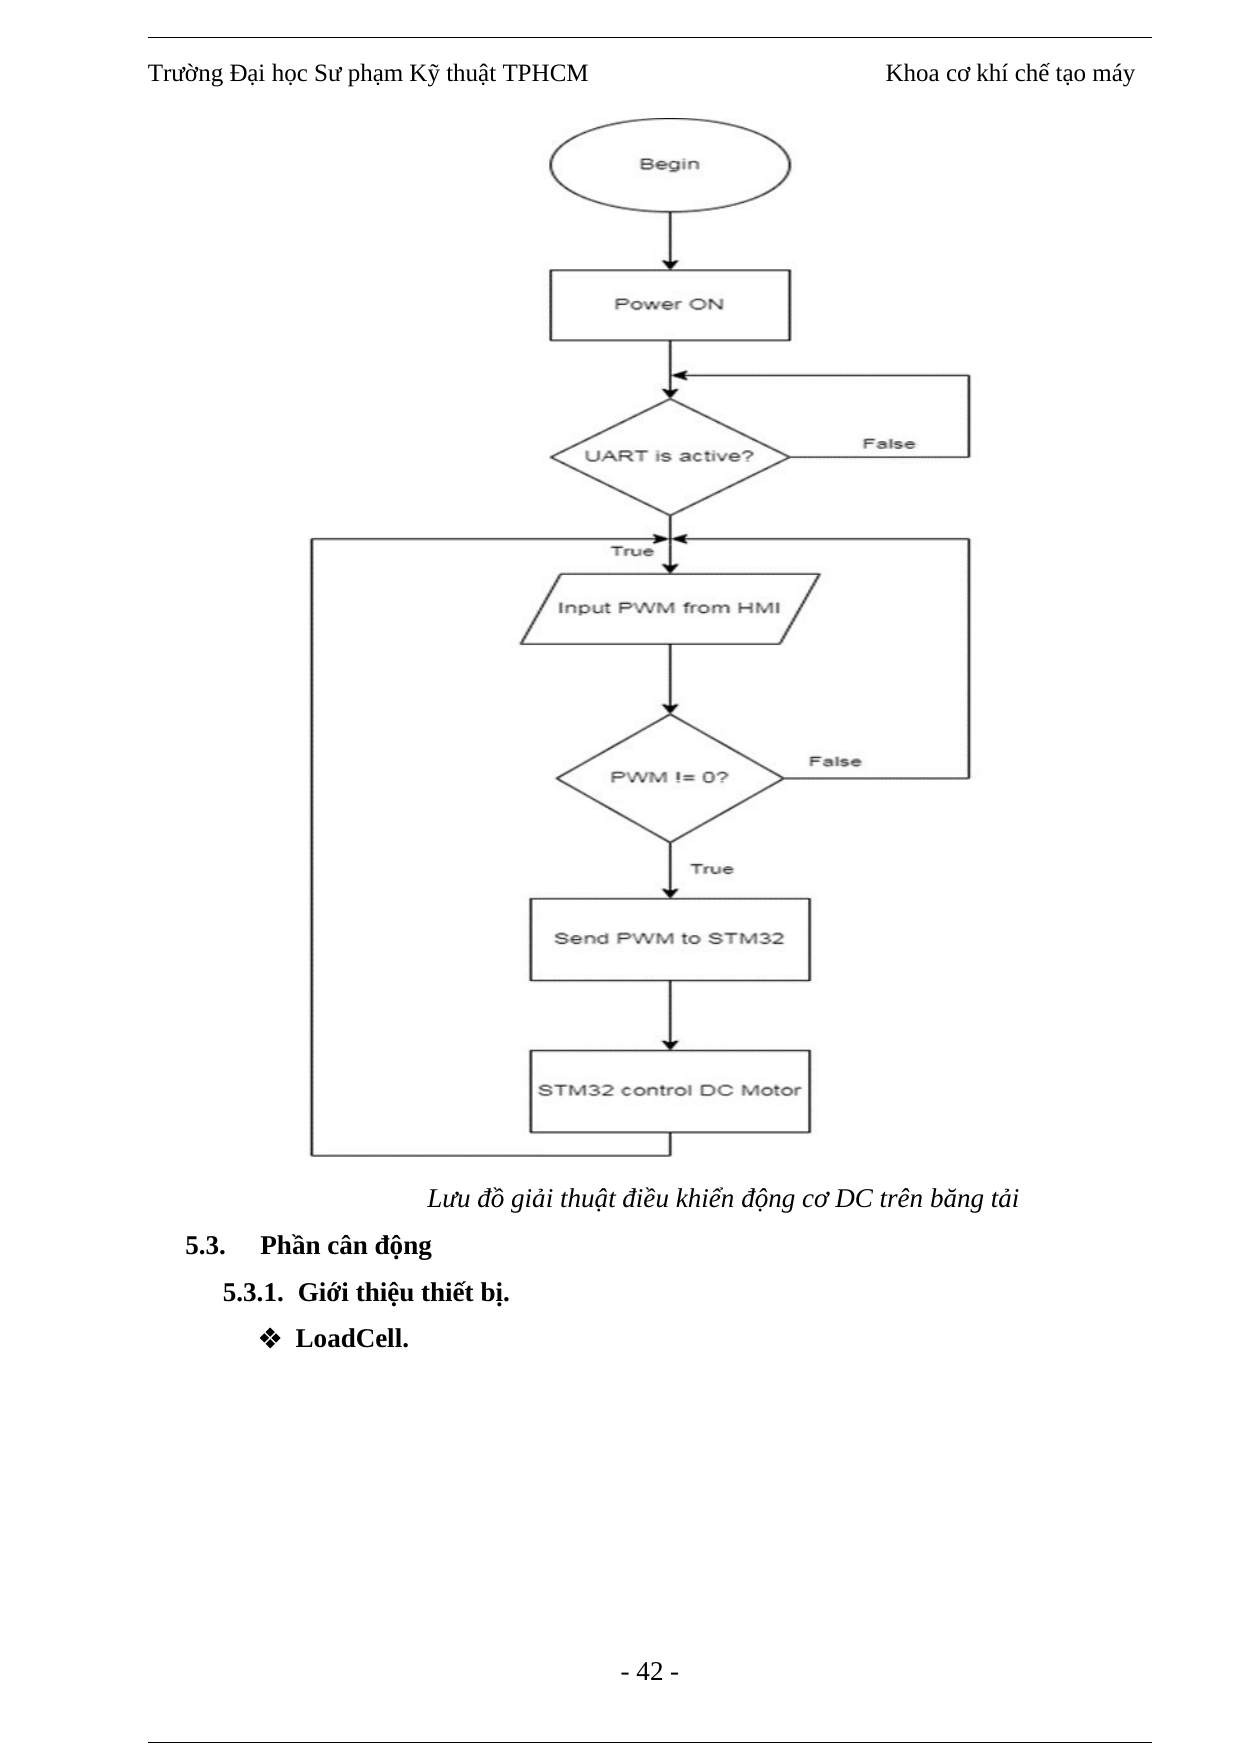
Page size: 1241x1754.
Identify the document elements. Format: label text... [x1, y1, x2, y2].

list Lưu đồ giải thuật điều khiển động cơ DC trên băng tải [298, 1182, 1152, 1213]
list LoadCell. [258, 1322, 1152, 1354]
list Giới thiệu thiết bị. [223, 1276, 1152, 1307]
list Phần cân động [185, 1229, 1152, 1260]
picture [297, 118, 988, 1167]
